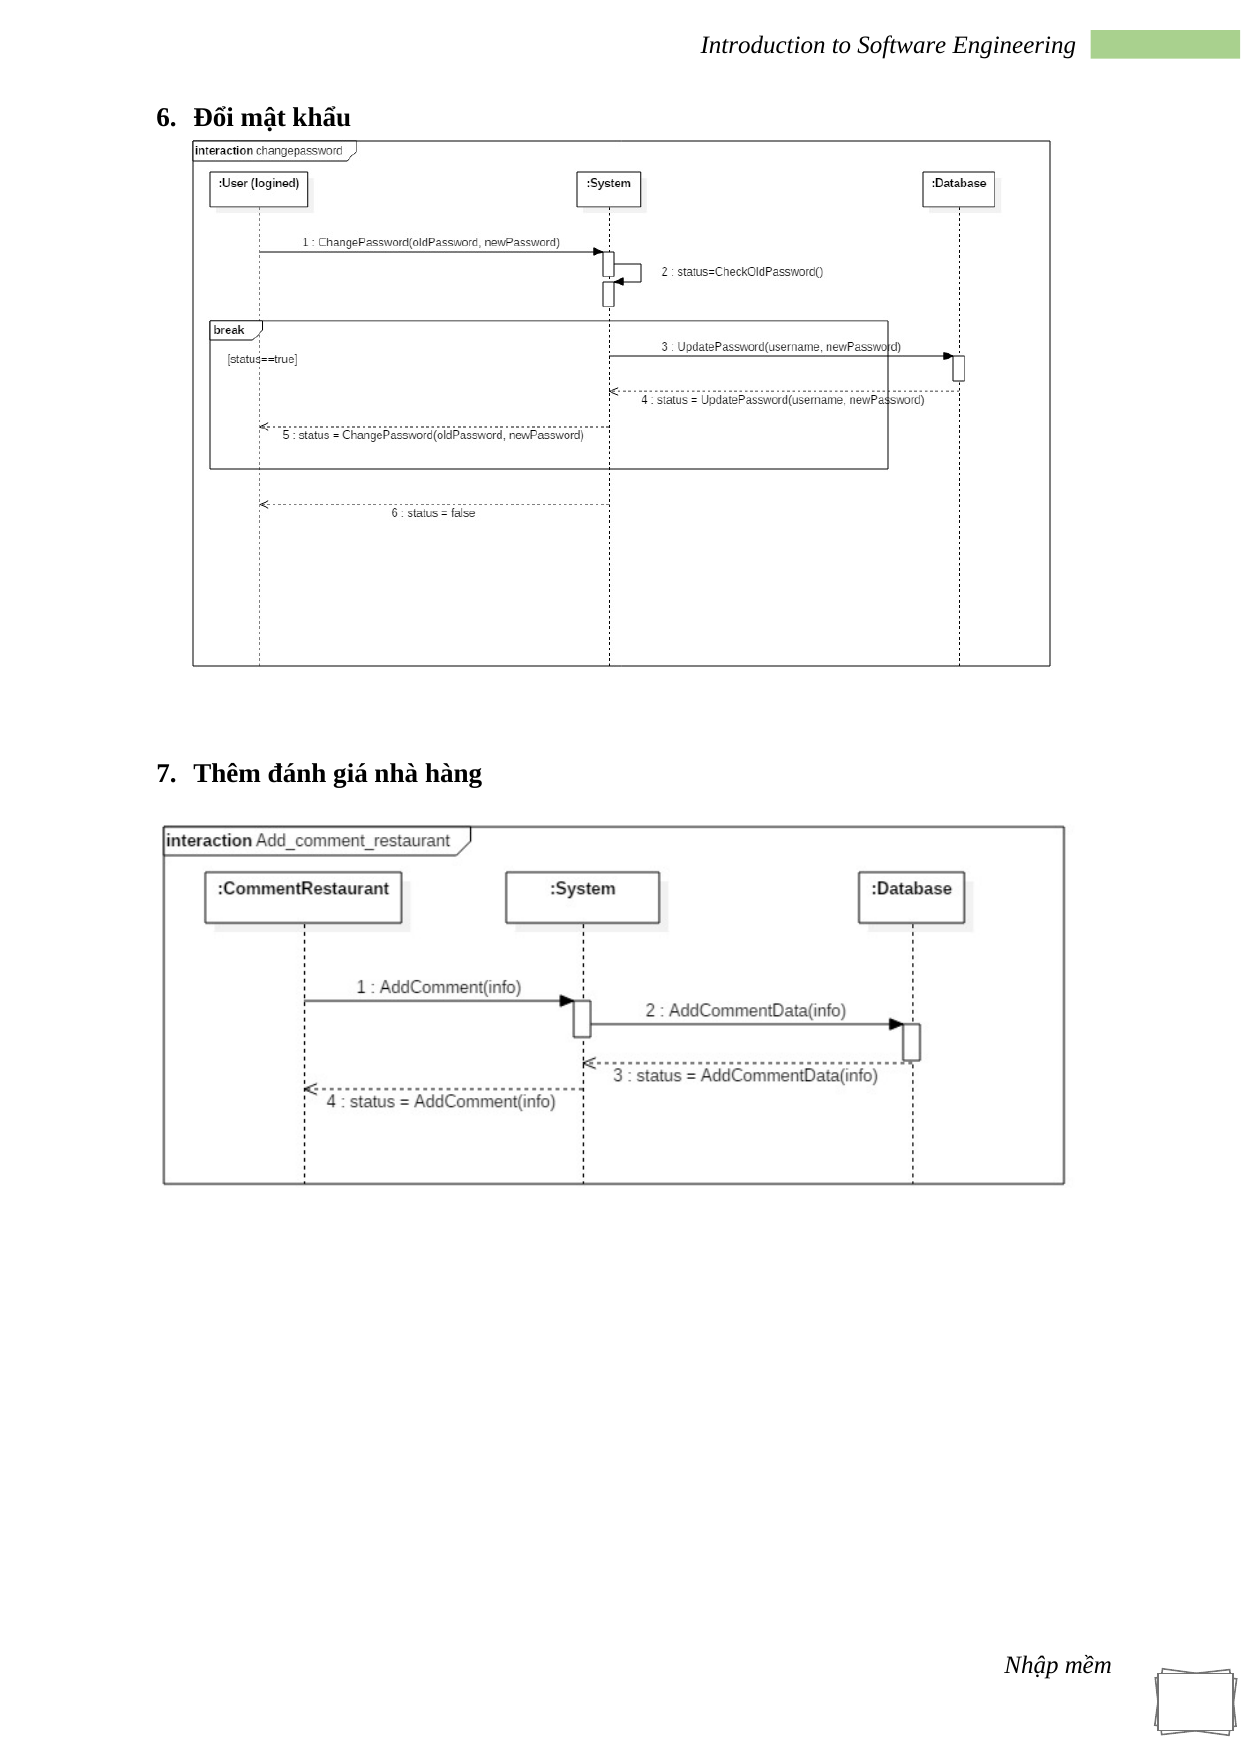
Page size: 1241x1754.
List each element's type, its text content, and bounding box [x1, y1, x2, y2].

list Đổi mật khẩu [156, 101, 1152, 132]
list Thêm đánh giá nhà hàng [156, 757, 1152, 789]
picture [151, 814, 1116, 1236]
picture [184, 132, 1085, 702]
